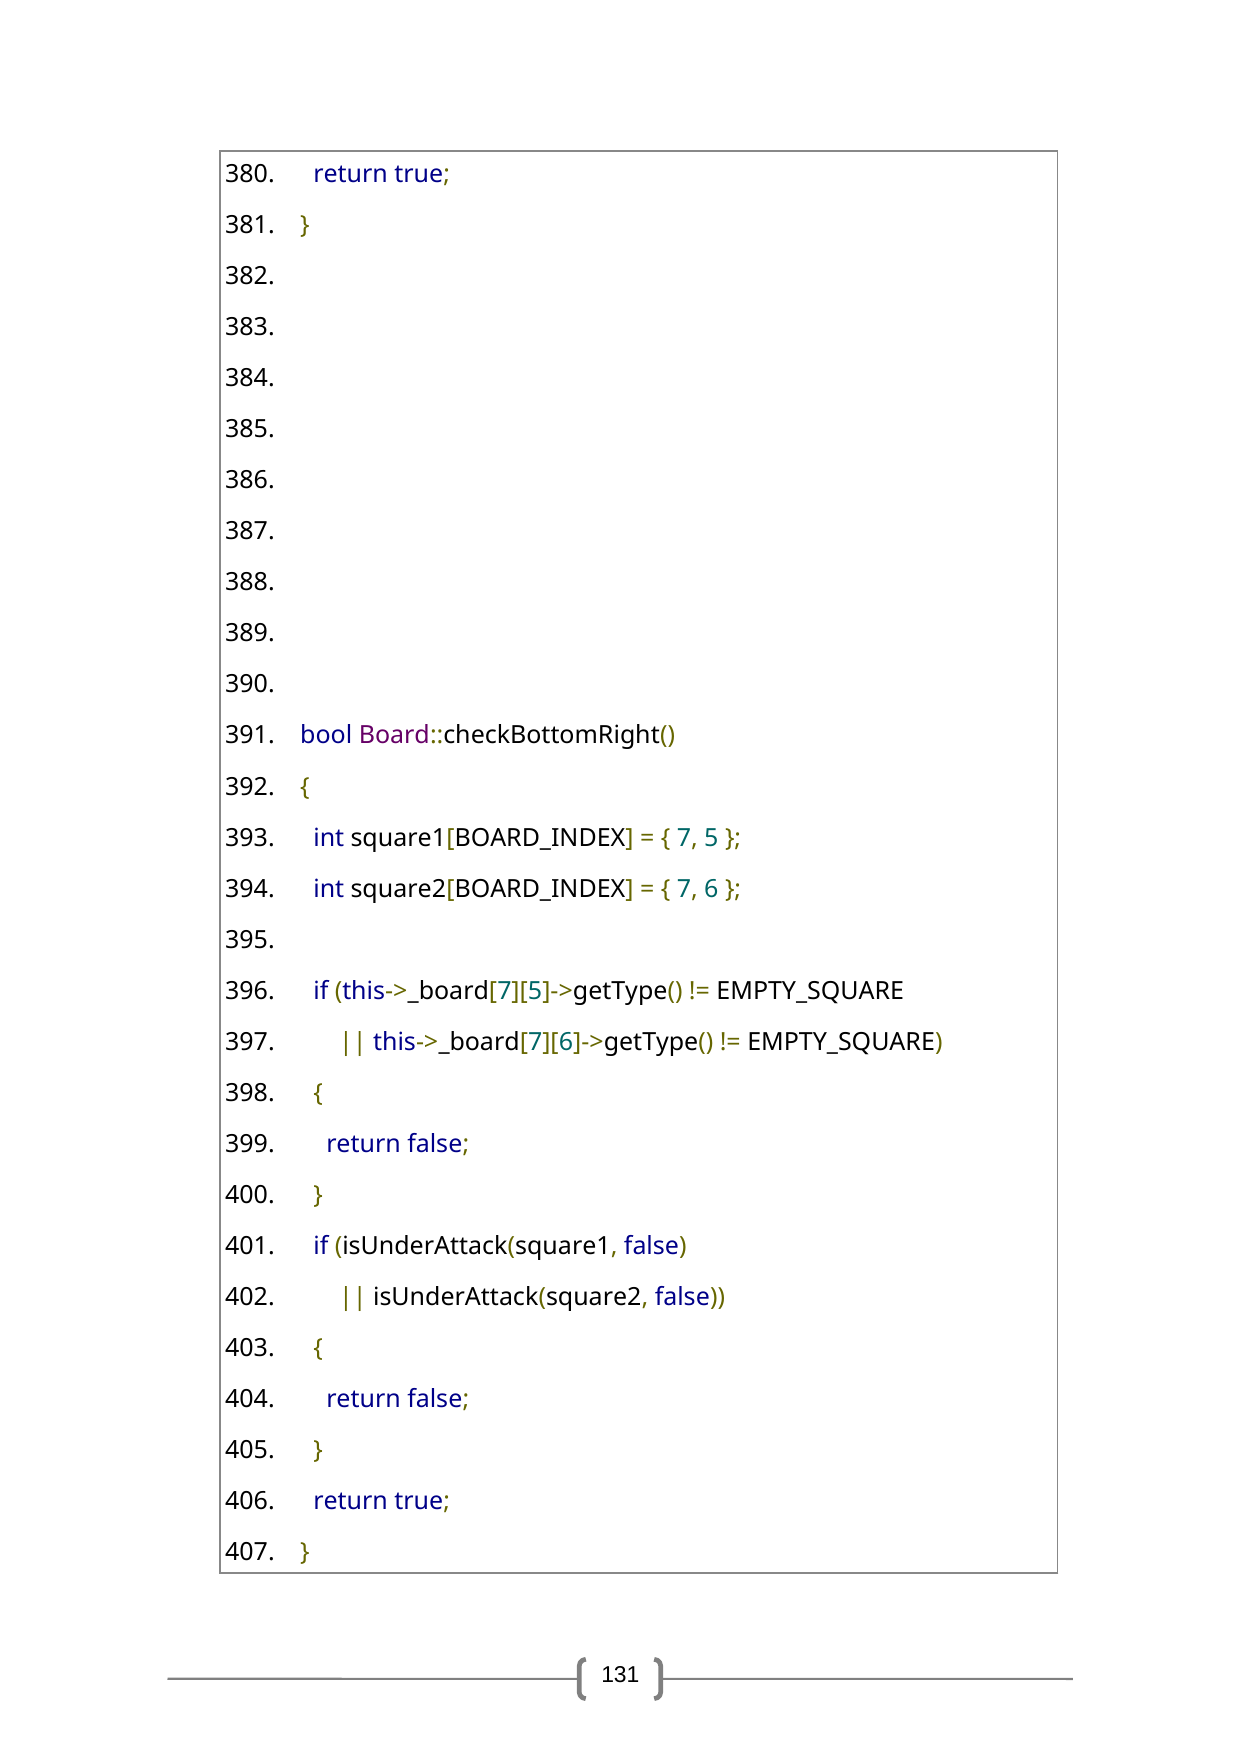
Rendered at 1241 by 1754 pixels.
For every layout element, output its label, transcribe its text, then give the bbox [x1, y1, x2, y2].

list int square1[BOARD_INDEX] = { 7, 5 }; [221, 813, 1057, 853]
list return true; [221, 152, 1057, 190]
list if (this->_board[7][5]->getType() != EMPTY_SQUARE [221, 967, 1057, 1006]
list int square2[BOARD_INDEX] = { 7, 6 }; [221, 864, 1057, 904]
list if (isUnderAttack(square1, false) [221, 1222, 1057, 1262]
list bool Board::checkBottomRight() [221, 711, 1057, 751]
list return false; [221, 1120, 1057, 1159]
list { [221, 762, 1057, 802]
list } [221, 1528, 1057, 1572]
list || isUnderAttack(square2, false)) [221, 1273, 1057, 1313]
list return true; [221, 1477, 1057, 1517]
list } [221, 1426, 1057, 1466]
list } [221, 201, 1057, 241]
list { [221, 1069, 1057, 1108]
list || this->_board[7][6]->getType() != EMPTY_SQUARE) [221, 1018, 1057, 1057]
list { [221, 1324, 1057, 1364]
list } [221, 1171, 1057, 1211]
list return false; [221, 1375, 1057, 1415]
